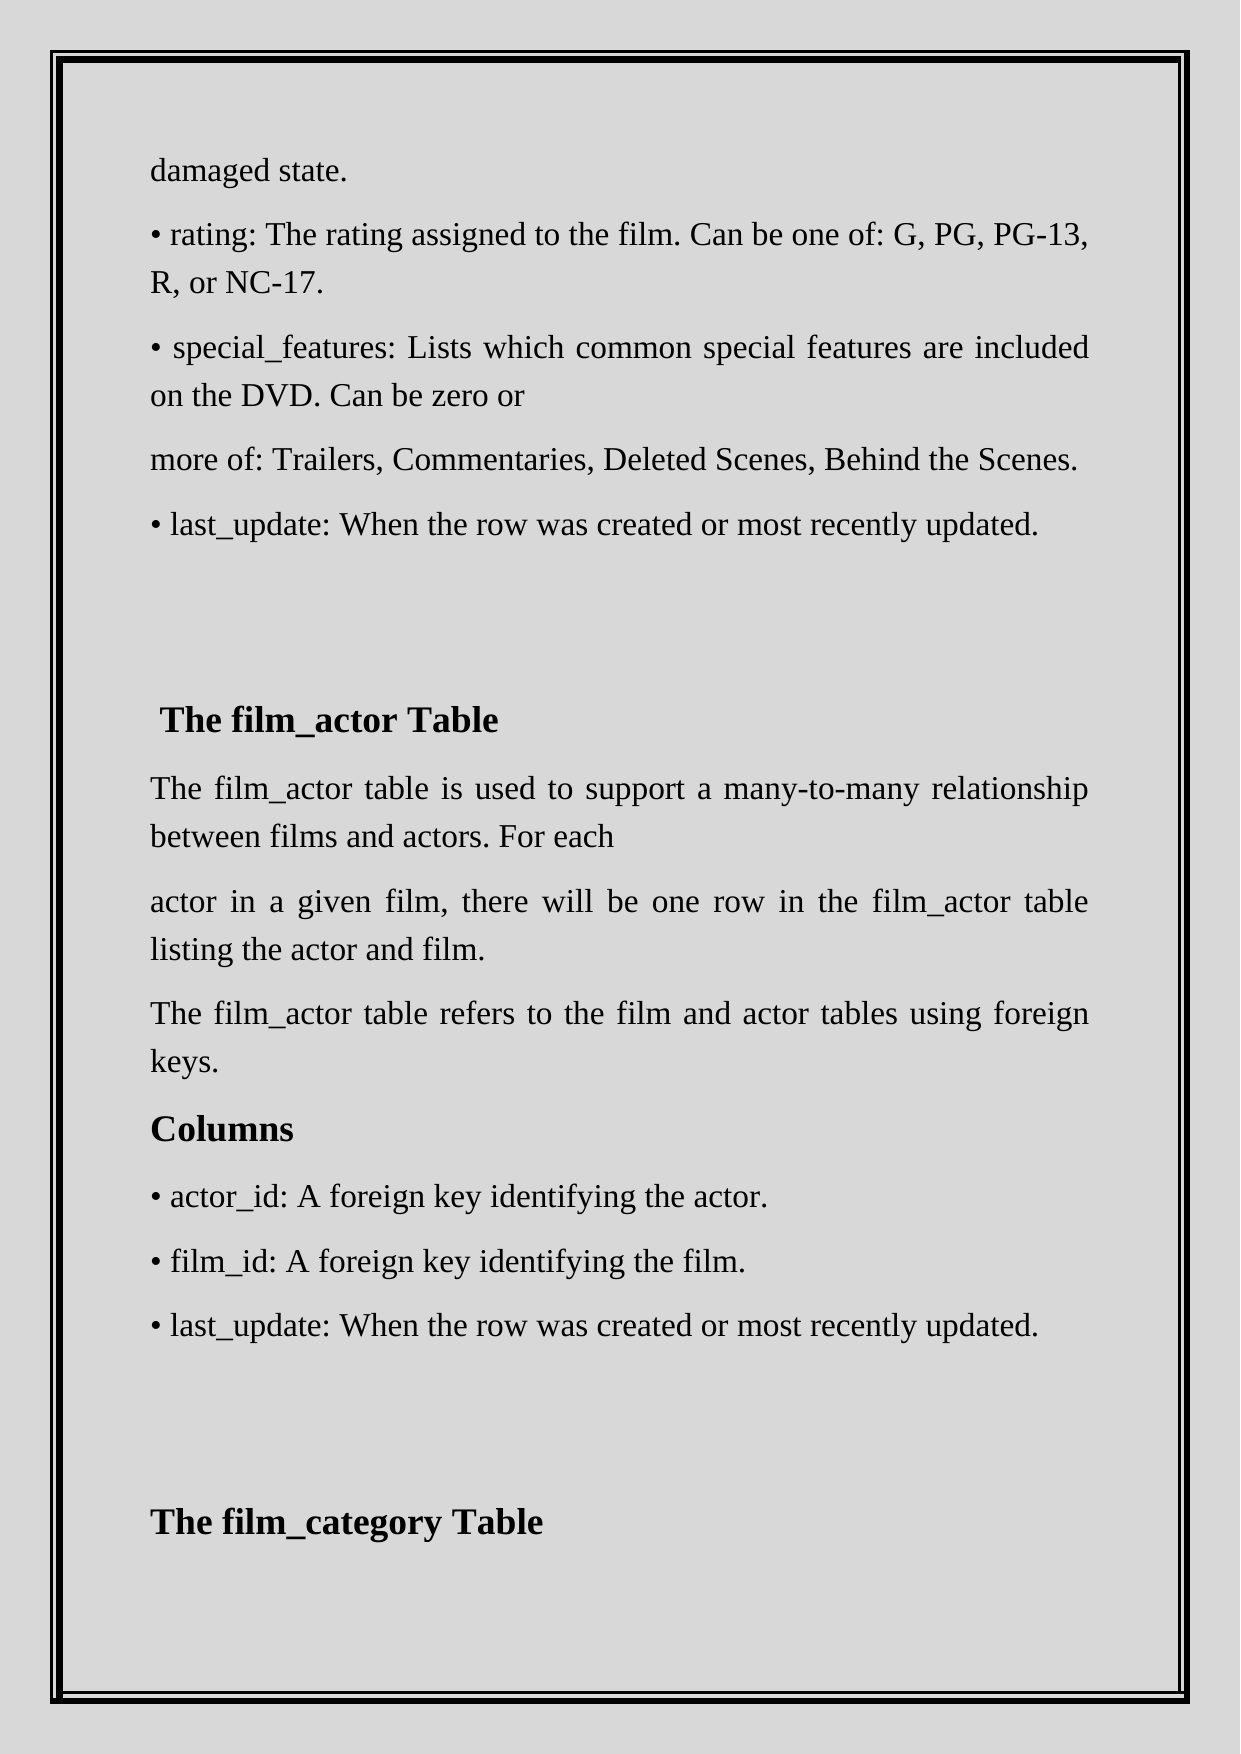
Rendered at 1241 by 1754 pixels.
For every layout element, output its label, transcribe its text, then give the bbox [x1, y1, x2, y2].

text damaged state. [150, 150, 1090, 188]
text The film_category Table [150, 1499, 1090, 1542]
text • last_update: When the row was created or most recently updated. [150, 1306, 1090, 1344]
text • last_update: When the row was created or most recently updated. [150, 504, 1090, 542]
text The film_actor Table [150, 698, 1090, 741]
text • rating: The rating assigned to the film. Can be one of: G, PG, PG-13, R, or NC-17. [150, 214, 1090, 301]
text The film_actor table is used to support a many-to-many relationship between films and actors. For each [150, 768, 1090, 855]
text Columns [150, 1106, 1090, 1149]
text • actor_id: A foreign key identifying the actor. [150, 1176, 1090, 1215]
text • film_id: A foreign key identifying the film. [150, 1241, 1090, 1279]
text actor in a given film, there will be one row in the film_actor table listing the actor and film. [150, 881, 1090, 967]
text The film_actor table refers to the film and actor tables using foreign keys. [150, 993, 1090, 1080]
text • special_features: Lists which common special features are included on the DVD. Can be zero or [150, 327, 1090, 413]
text more of: Trailers, Commentaries, Deleted Scenes, Behind the Scenes. [150, 439, 1090, 478]
